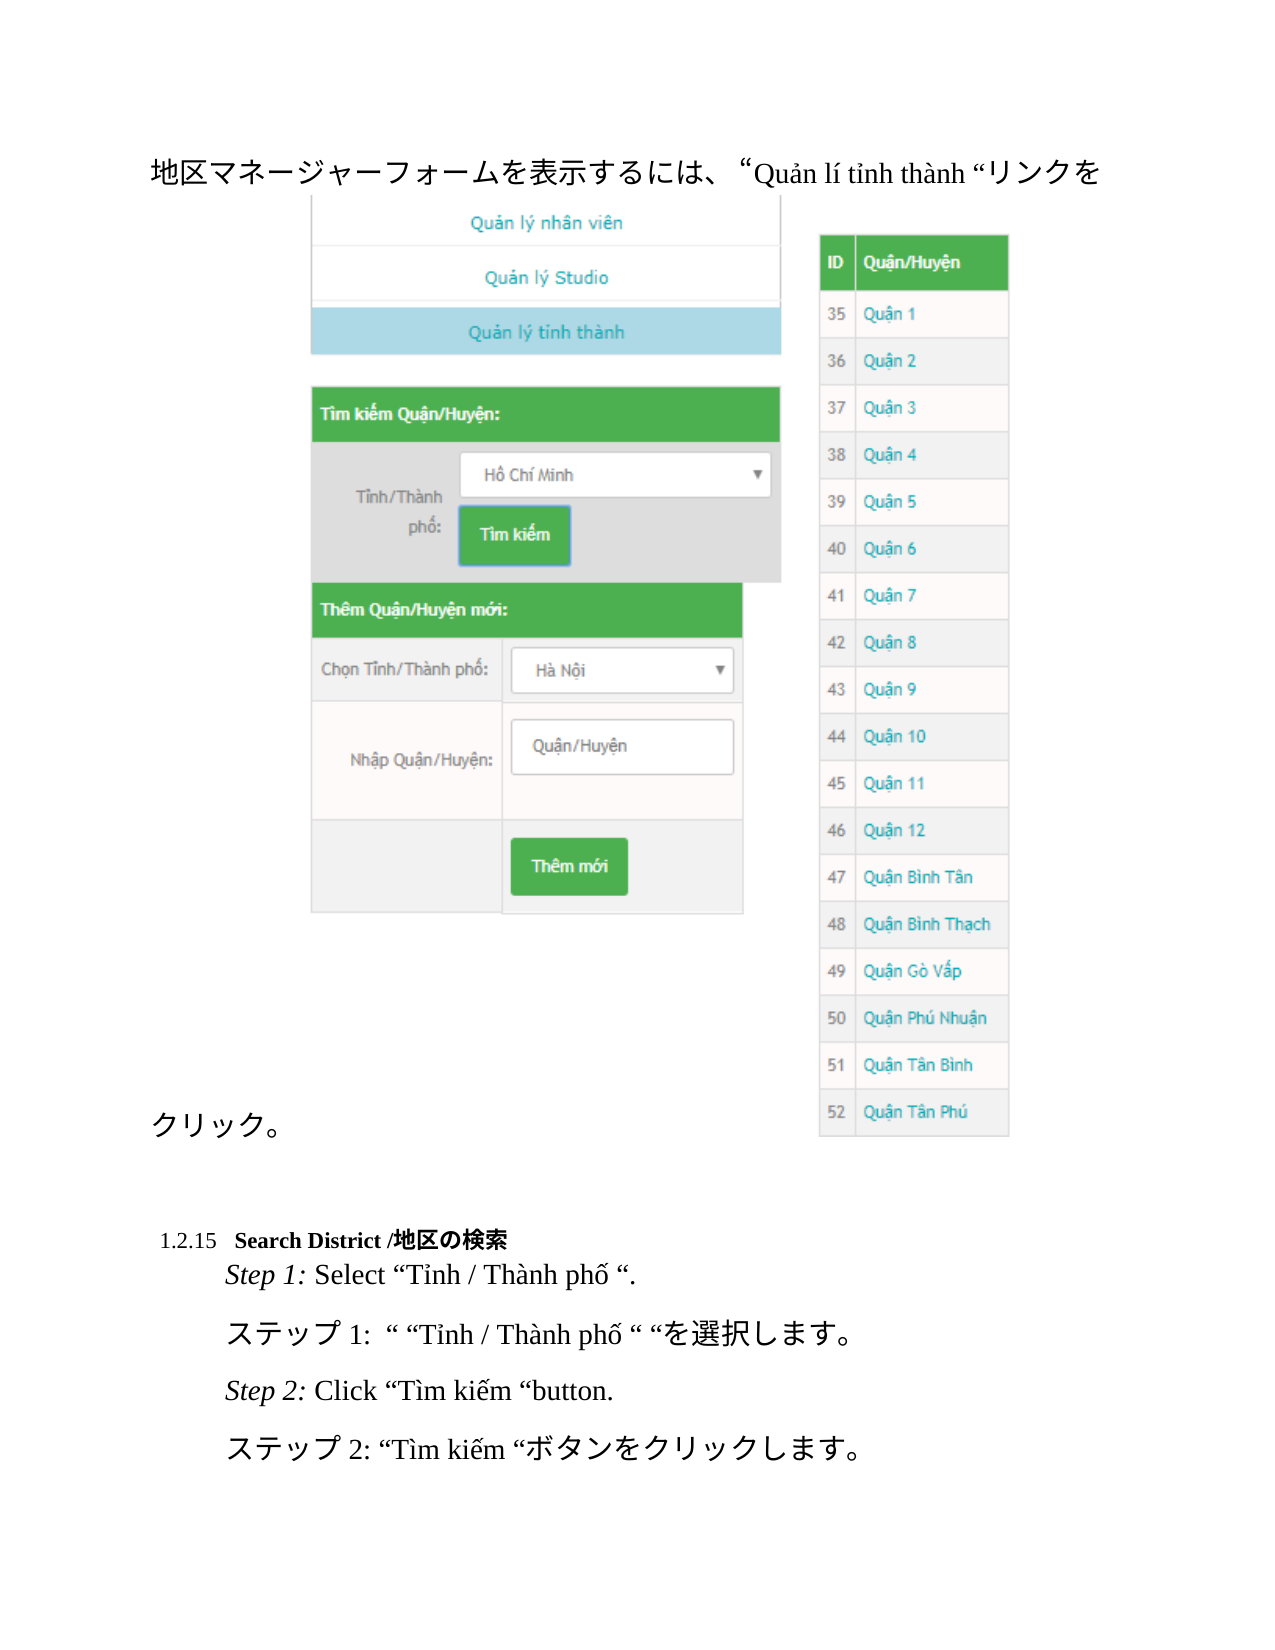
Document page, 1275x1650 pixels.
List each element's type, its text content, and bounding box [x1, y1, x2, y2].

picture [300, 195, 1099, 1137]
text Step 2: Click “Tìm kiếm “button. [225, 1373, 1125, 1406]
text Step 1: Select “Tỉnh / Thành phố “. [225, 1257, 1125, 1291]
subtitle Search District /地区の検索 [159, 1222, 1125, 1255]
text ステップ 2: “Tìm kiếm “ボタンをクリックします。 [225, 1425, 1125, 1468]
text ステップ 1: “ “Tỉnh / Thành phố “ “を選択します。 [225, 1310, 1125, 1353]
